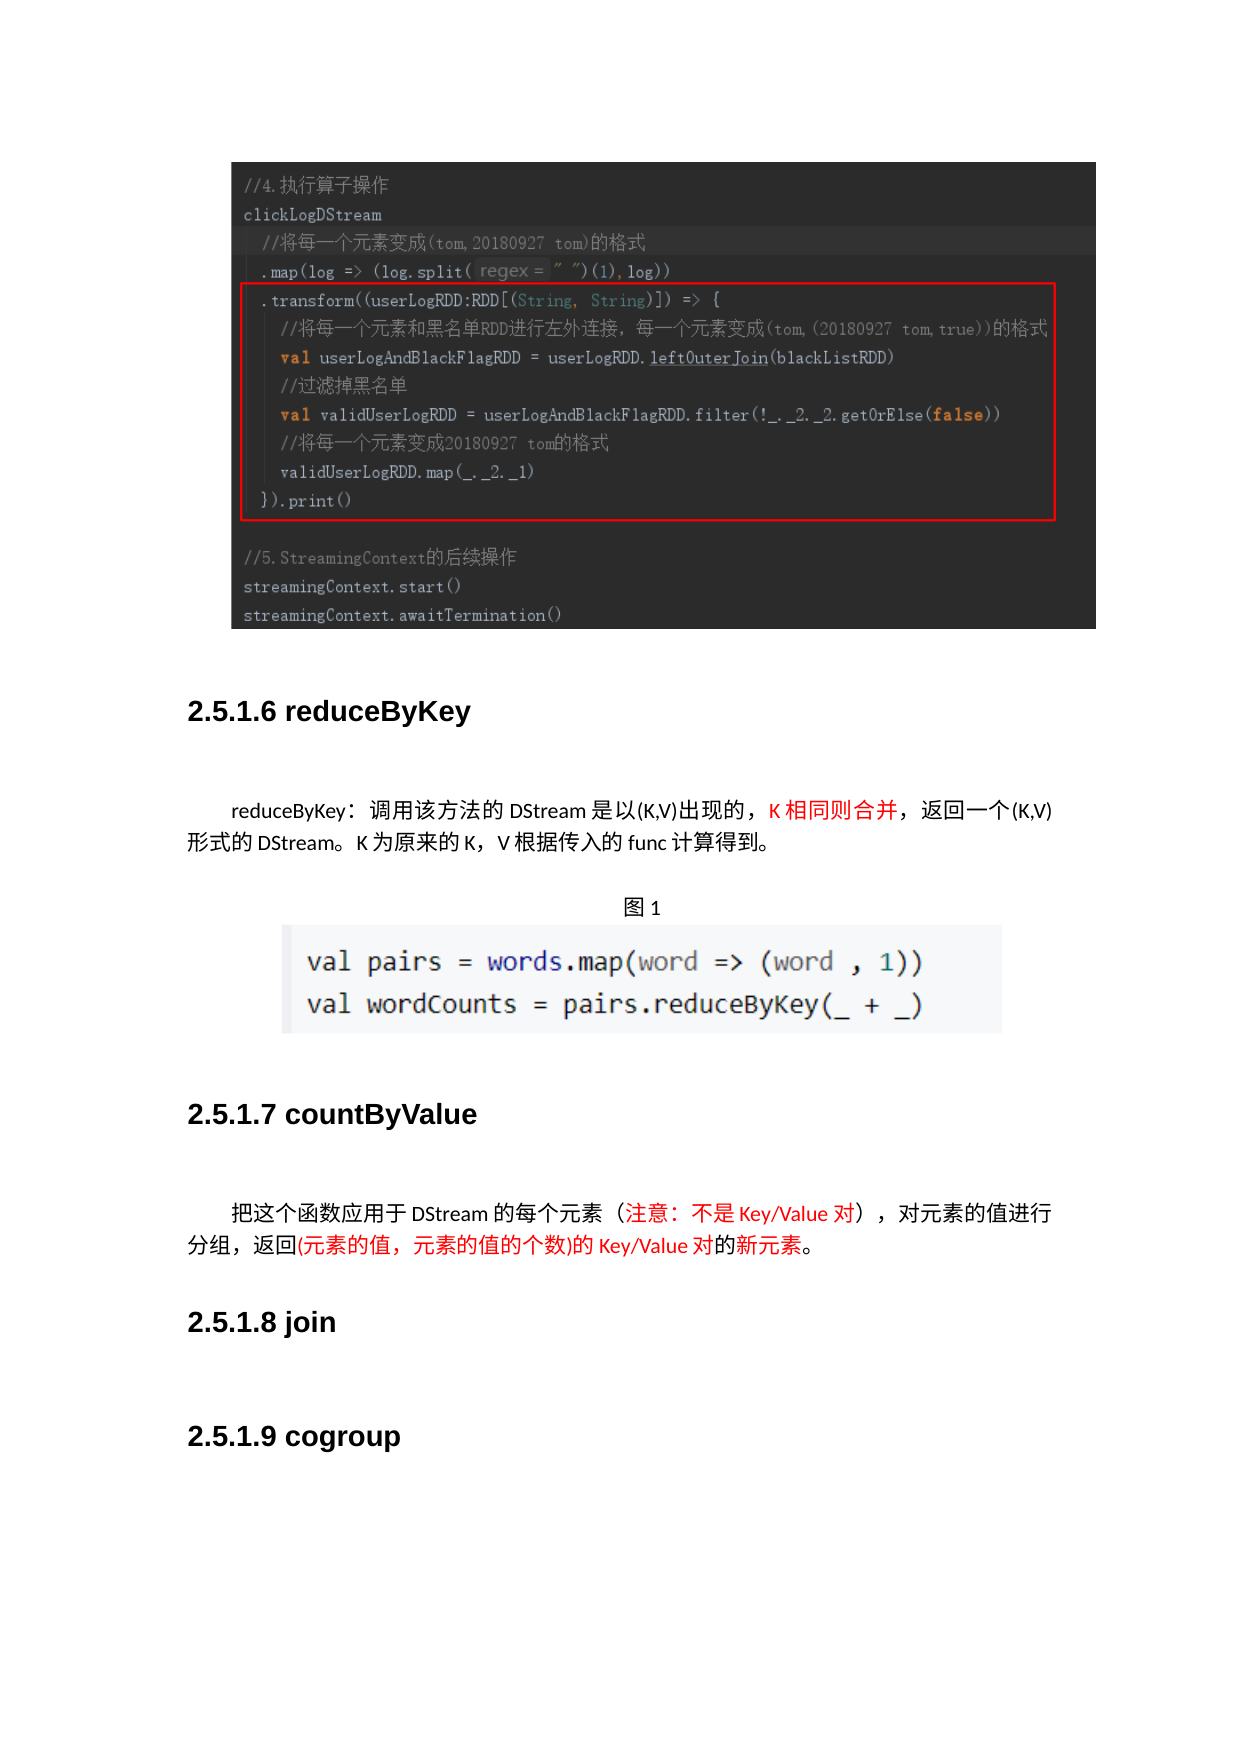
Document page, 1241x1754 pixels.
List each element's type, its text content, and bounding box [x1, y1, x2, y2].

text reduceByKey：调用该方法的DStream是以(K,V)出现的，K相同则合并，返回一个(K,V)形式的DStream。K为原来的K，V根据传入的func计算得到。 [187, 792, 1053, 857]
text 把这个函数应用于DStream的每个元素（注意：不是Key/Value对），对元素的值进行分组，返回(元素的值，元素的值的个数)的Key/Value对的新元素。 [187, 1195, 1053, 1260]
subtitle 2.5.1.7 countByValue [187, 1081, 1053, 1146]
text 图1 [187, 890, 1053, 922]
subtitle 2.5.1.9 cogroup [187, 1403, 1053, 1468]
subtitle 2.5.1.6 reduceByKey [187, 679, 1053, 744]
subtitle 2.5.1.8 join [187, 1289, 1053, 1354]
picture [231, 162, 1096, 629]
picture [281, 922, 1003, 1051]
